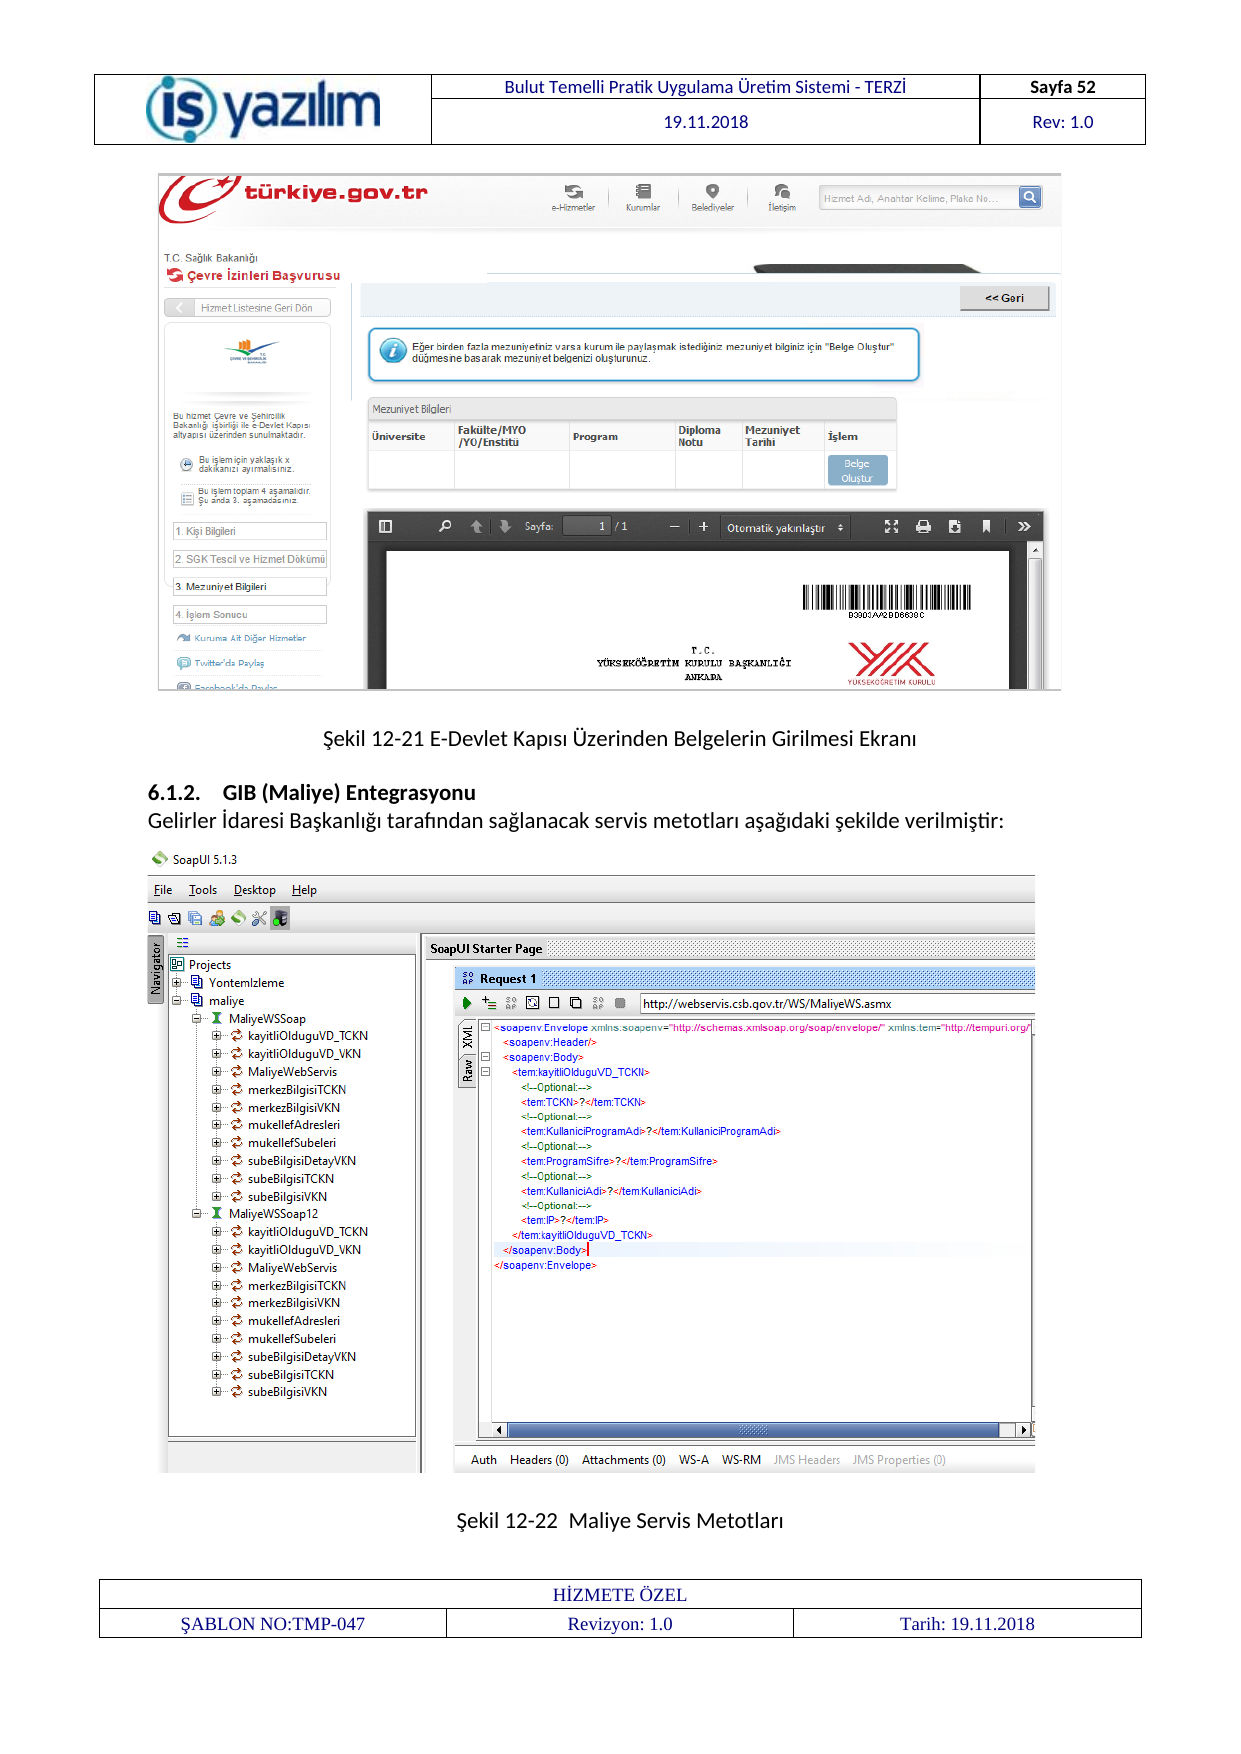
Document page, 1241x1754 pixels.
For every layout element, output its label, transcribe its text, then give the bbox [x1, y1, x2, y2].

picture [146, 75, 380, 143]
text Gelirler İdaresi Başkanlığı tarafından sağlanacak servis metotları aşağıdaki şekilde verilmiştir: [148, 806, 1093, 834]
picture [147, 848, 1035, 1473]
subtitle GIB (Maliye) Entegrasyonu [148, 778, 1093, 806]
picture [157, 173, 1062, 691]
